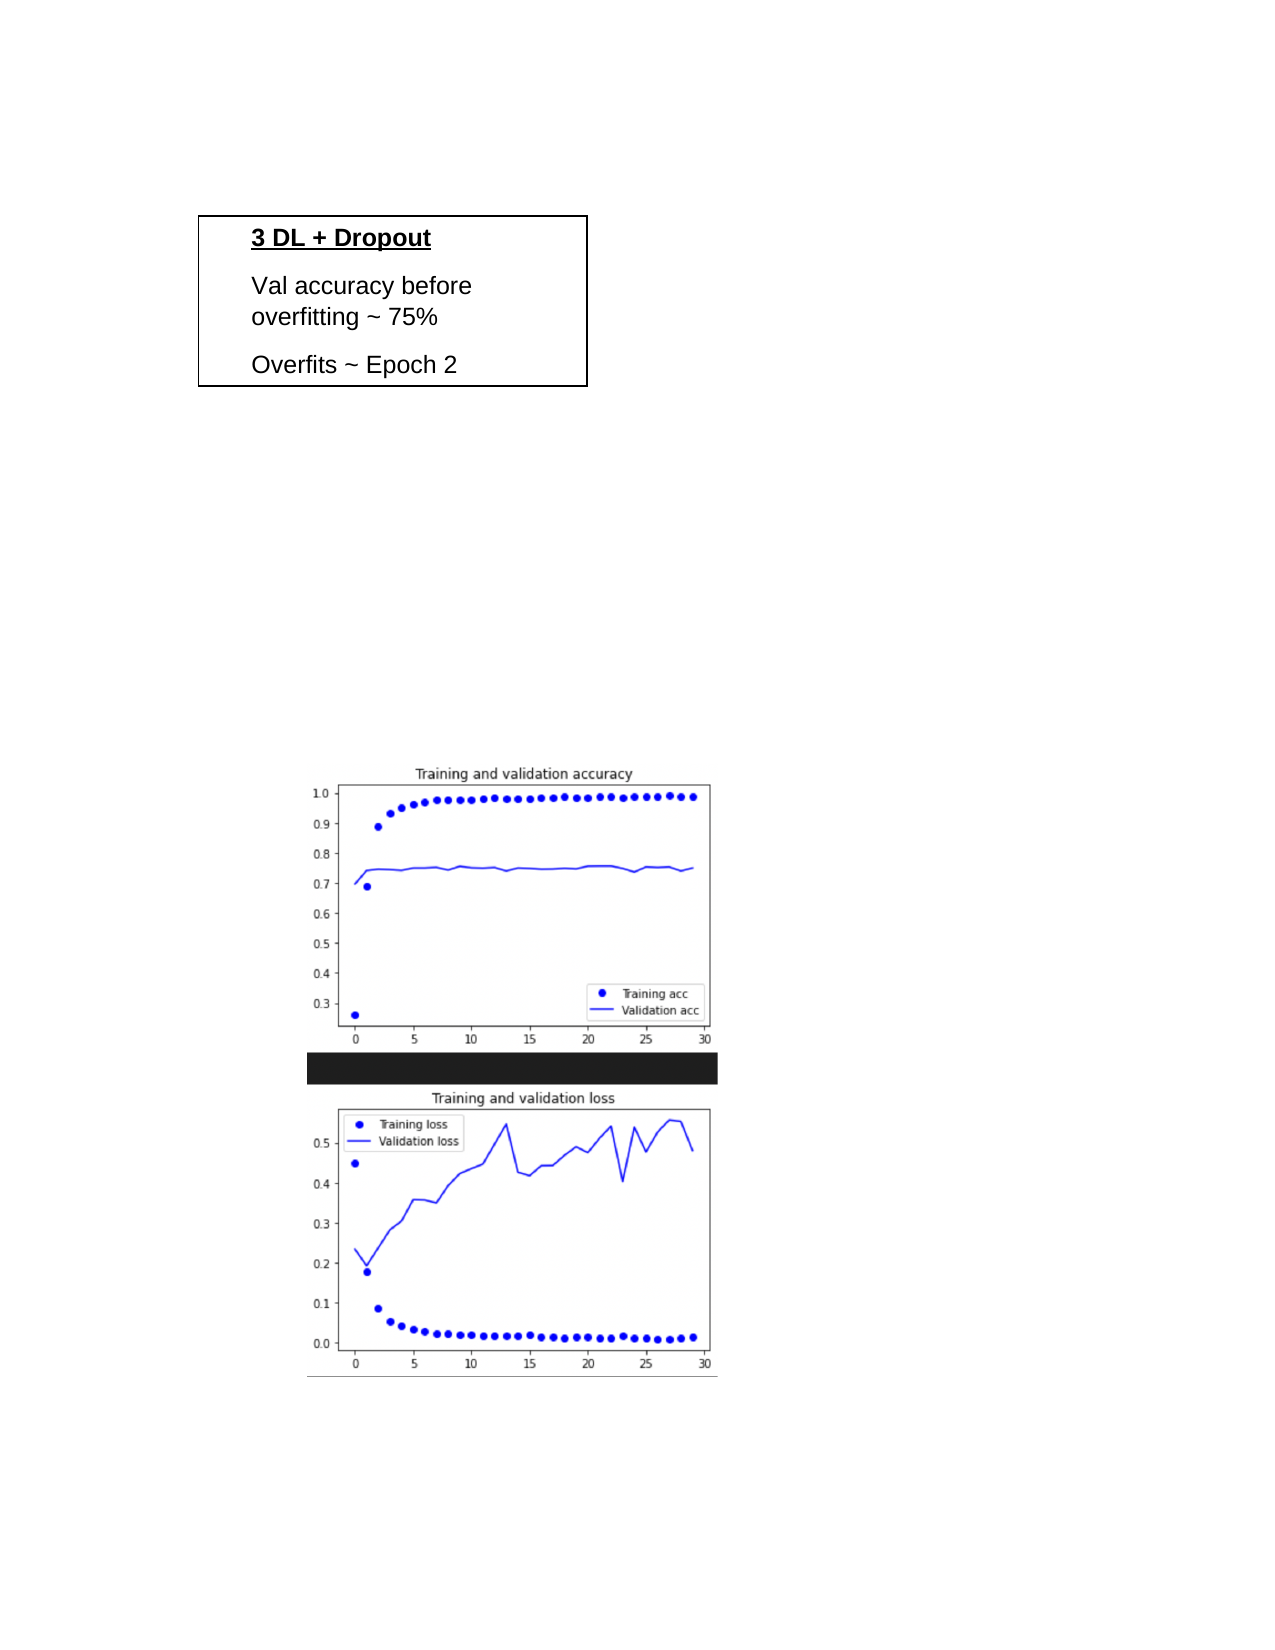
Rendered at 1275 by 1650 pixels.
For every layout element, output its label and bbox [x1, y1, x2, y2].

picture [307, 763, 718, 1377]
